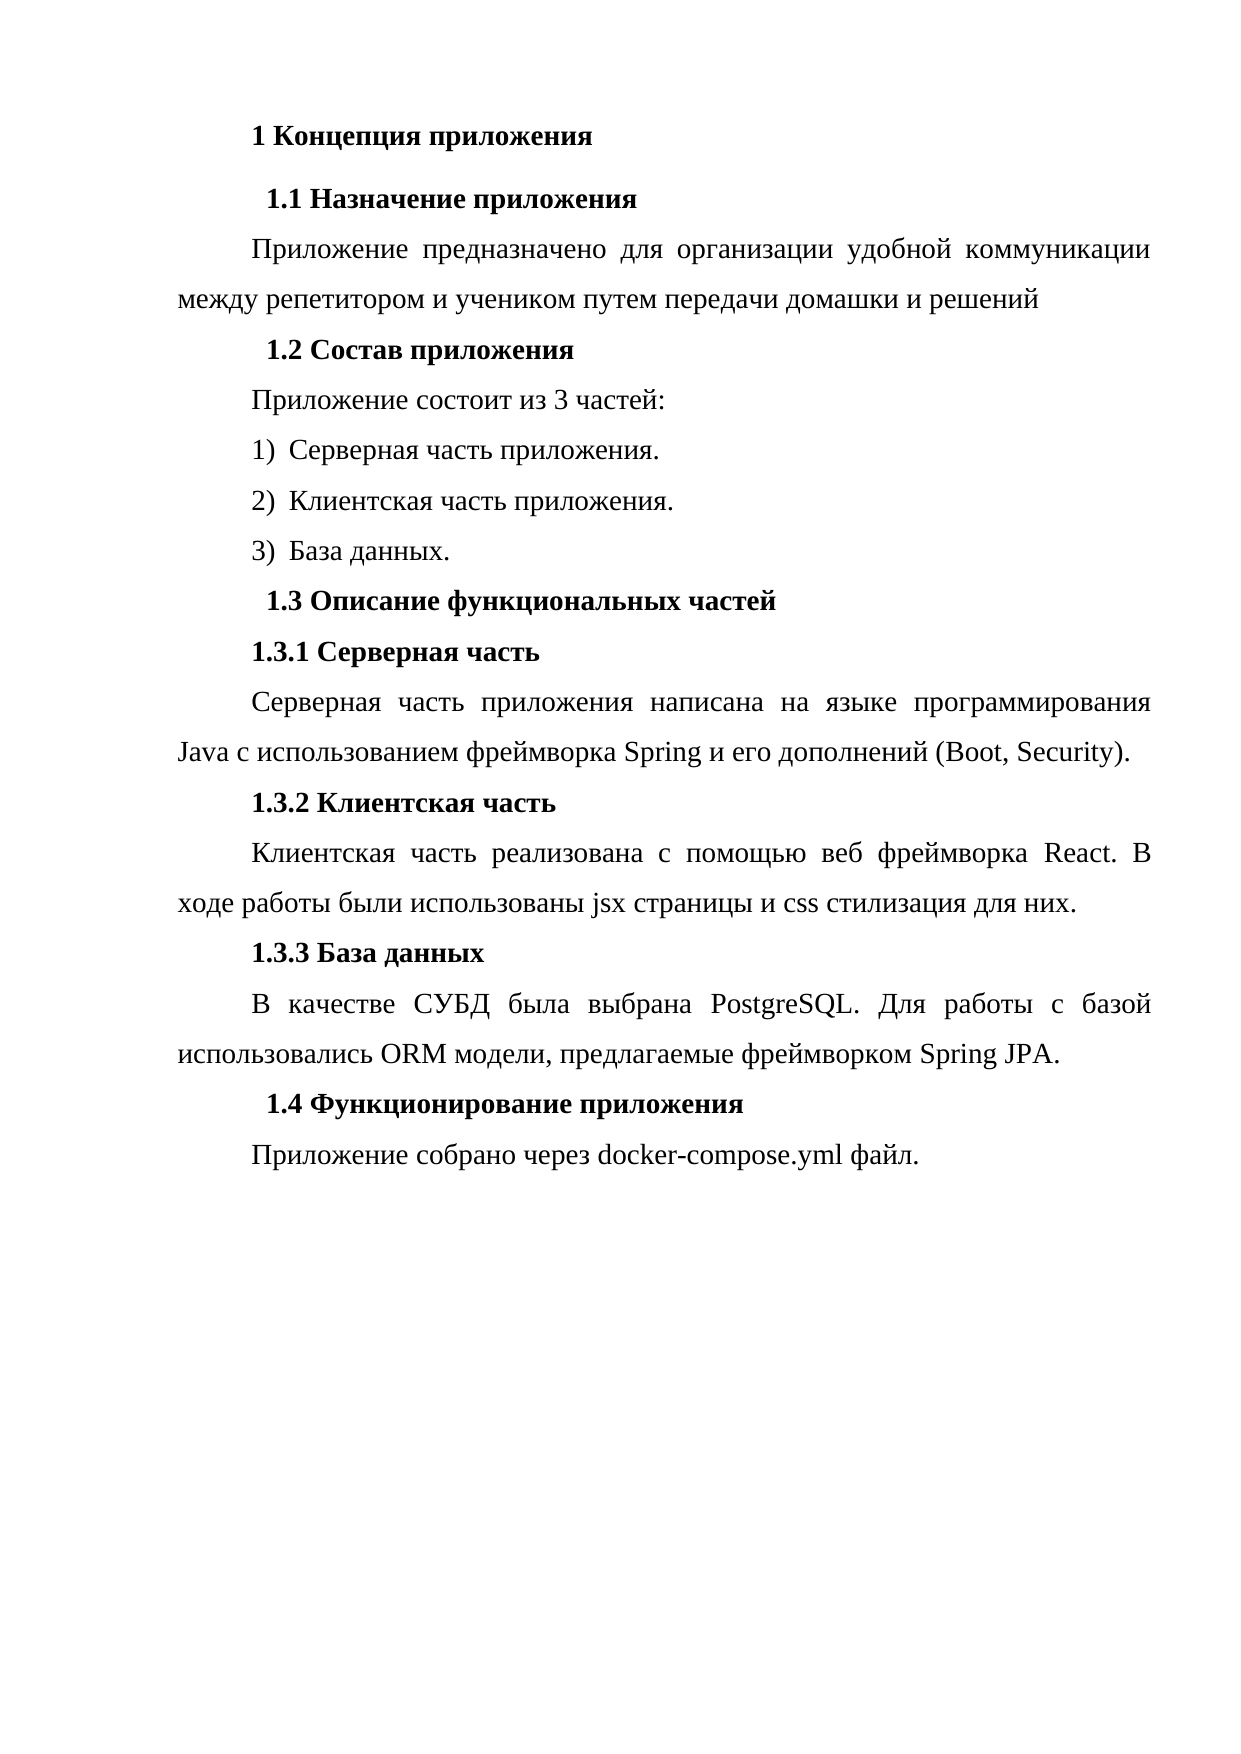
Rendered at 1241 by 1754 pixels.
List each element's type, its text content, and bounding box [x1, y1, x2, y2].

text В качестве СУБД была выбрана PostgreSQL. Для работы с базой использовались ORM модели, предлагаемые фреймворком Spring JPA. [177, 986, 1152, 1070]
text Приложение состоит из 3 частей: [177, 382, 1152, 416]
list База данных. [251, 533, 1152, 567]
text Назначение приложения [192, 181, 1152, 214]
text Клиентская часть [177, 785, 1152, 818]
text Состав приложения [192, 332, 1152, 365]
text Серверная часть [177, 634, 1152, 667]
text Приложение предназначено для организации удобной коммуникации между репетитором и учеником путем передачи домашки и решений [177, 231, 1152, 315]
text Серверная часть приложения написана на языке программирования Java с использованием фреймворка Spring и его дополнений (Boot, Security). [177, 684, 1152, 768]
text База данных [177, 936, 1152, 969]
text Описание функциональных частей [192, 583, 1152, 617]
text Клиентская часть реализована с помощью веб фреймворка React. В ходе работы были использованы jsx страницы и css стилизация для них. [177, 835, 1152, 919]
text Приложение собрано через docker-compose.yml файл. [177, 1137, 1152, 1170]
list Серверная часть приложения. [251, 432, 1152, 466]
text Концепция приложения [177, 118, 1152, 152]
text Функционирование приложения [192, 1087, 1152, 1120]
list Клиентская часть приложения. [251, 483, 1152, 516]
